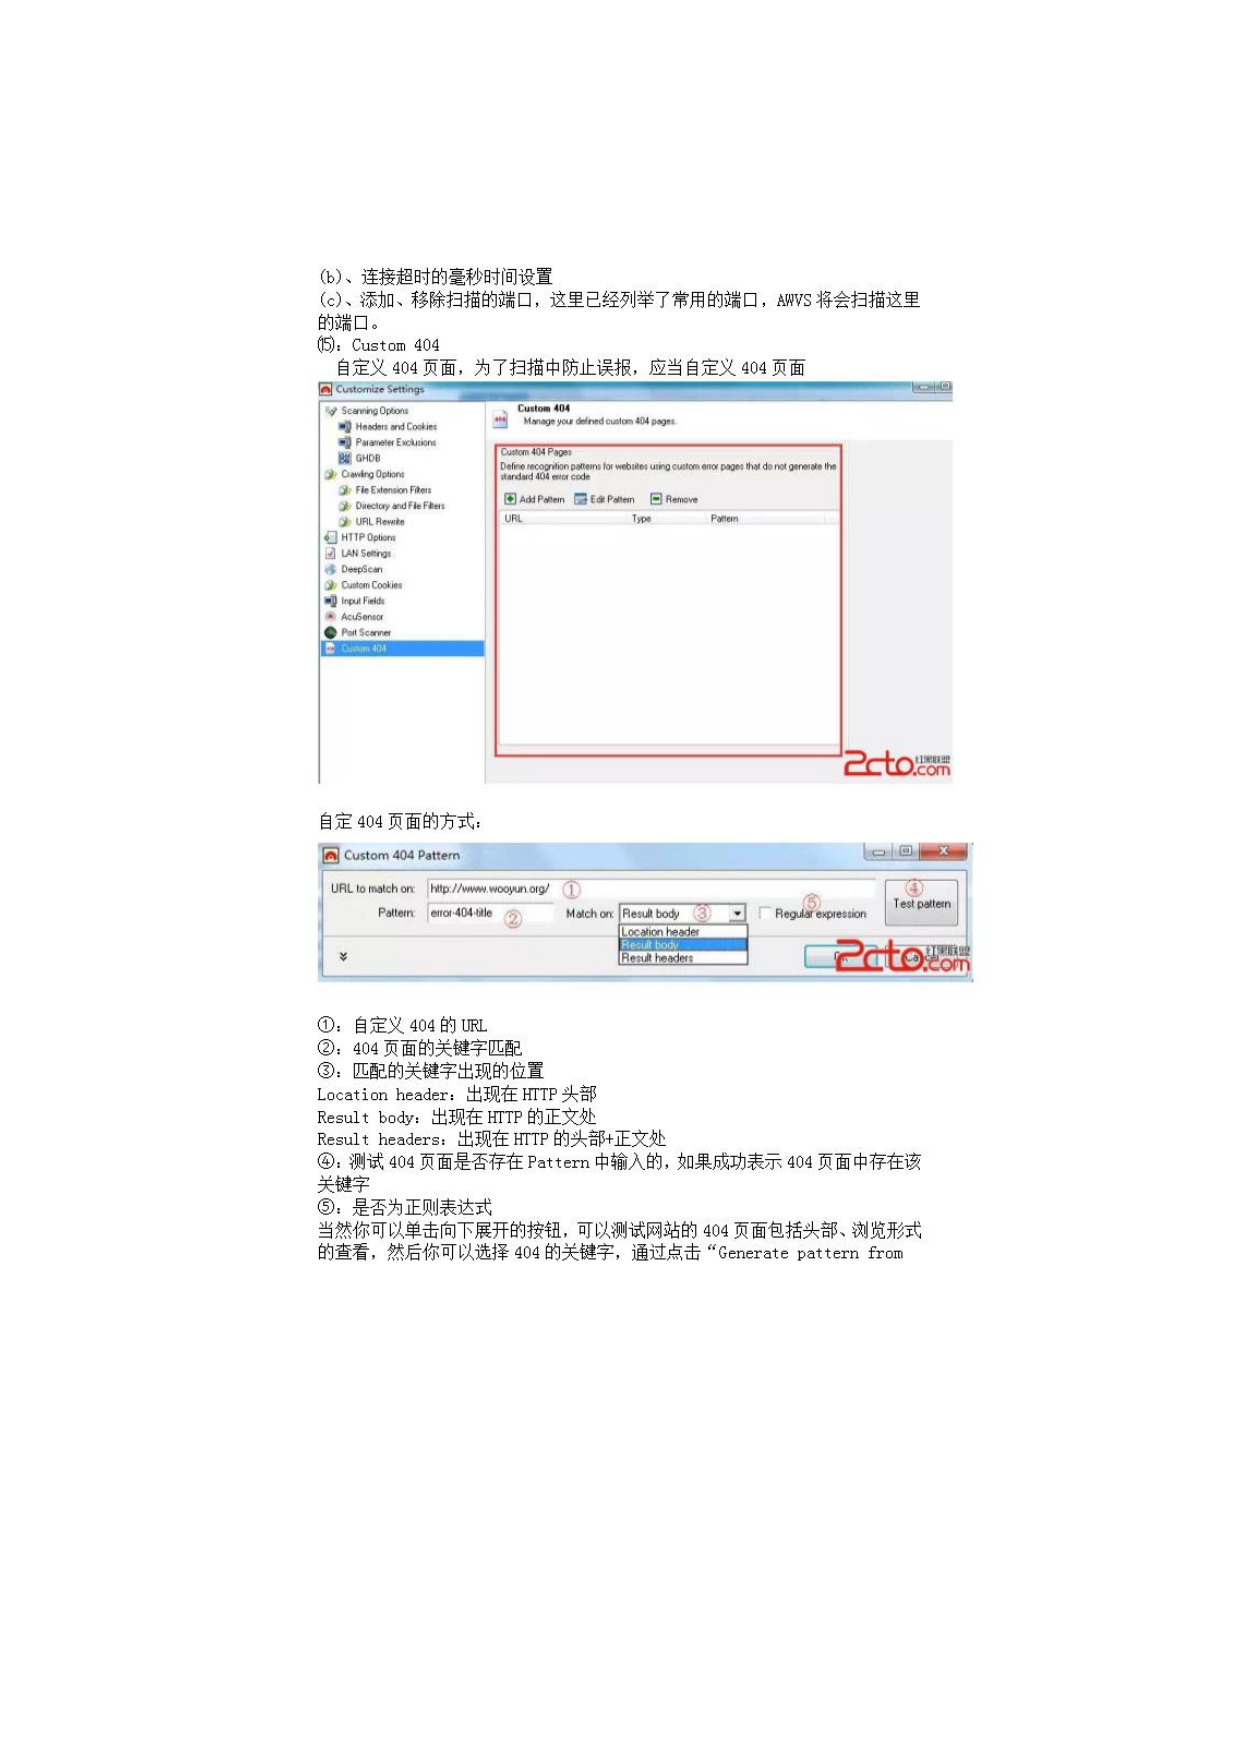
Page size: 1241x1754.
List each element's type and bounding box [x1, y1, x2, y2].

picture [187, 162, 1053, 1386]
